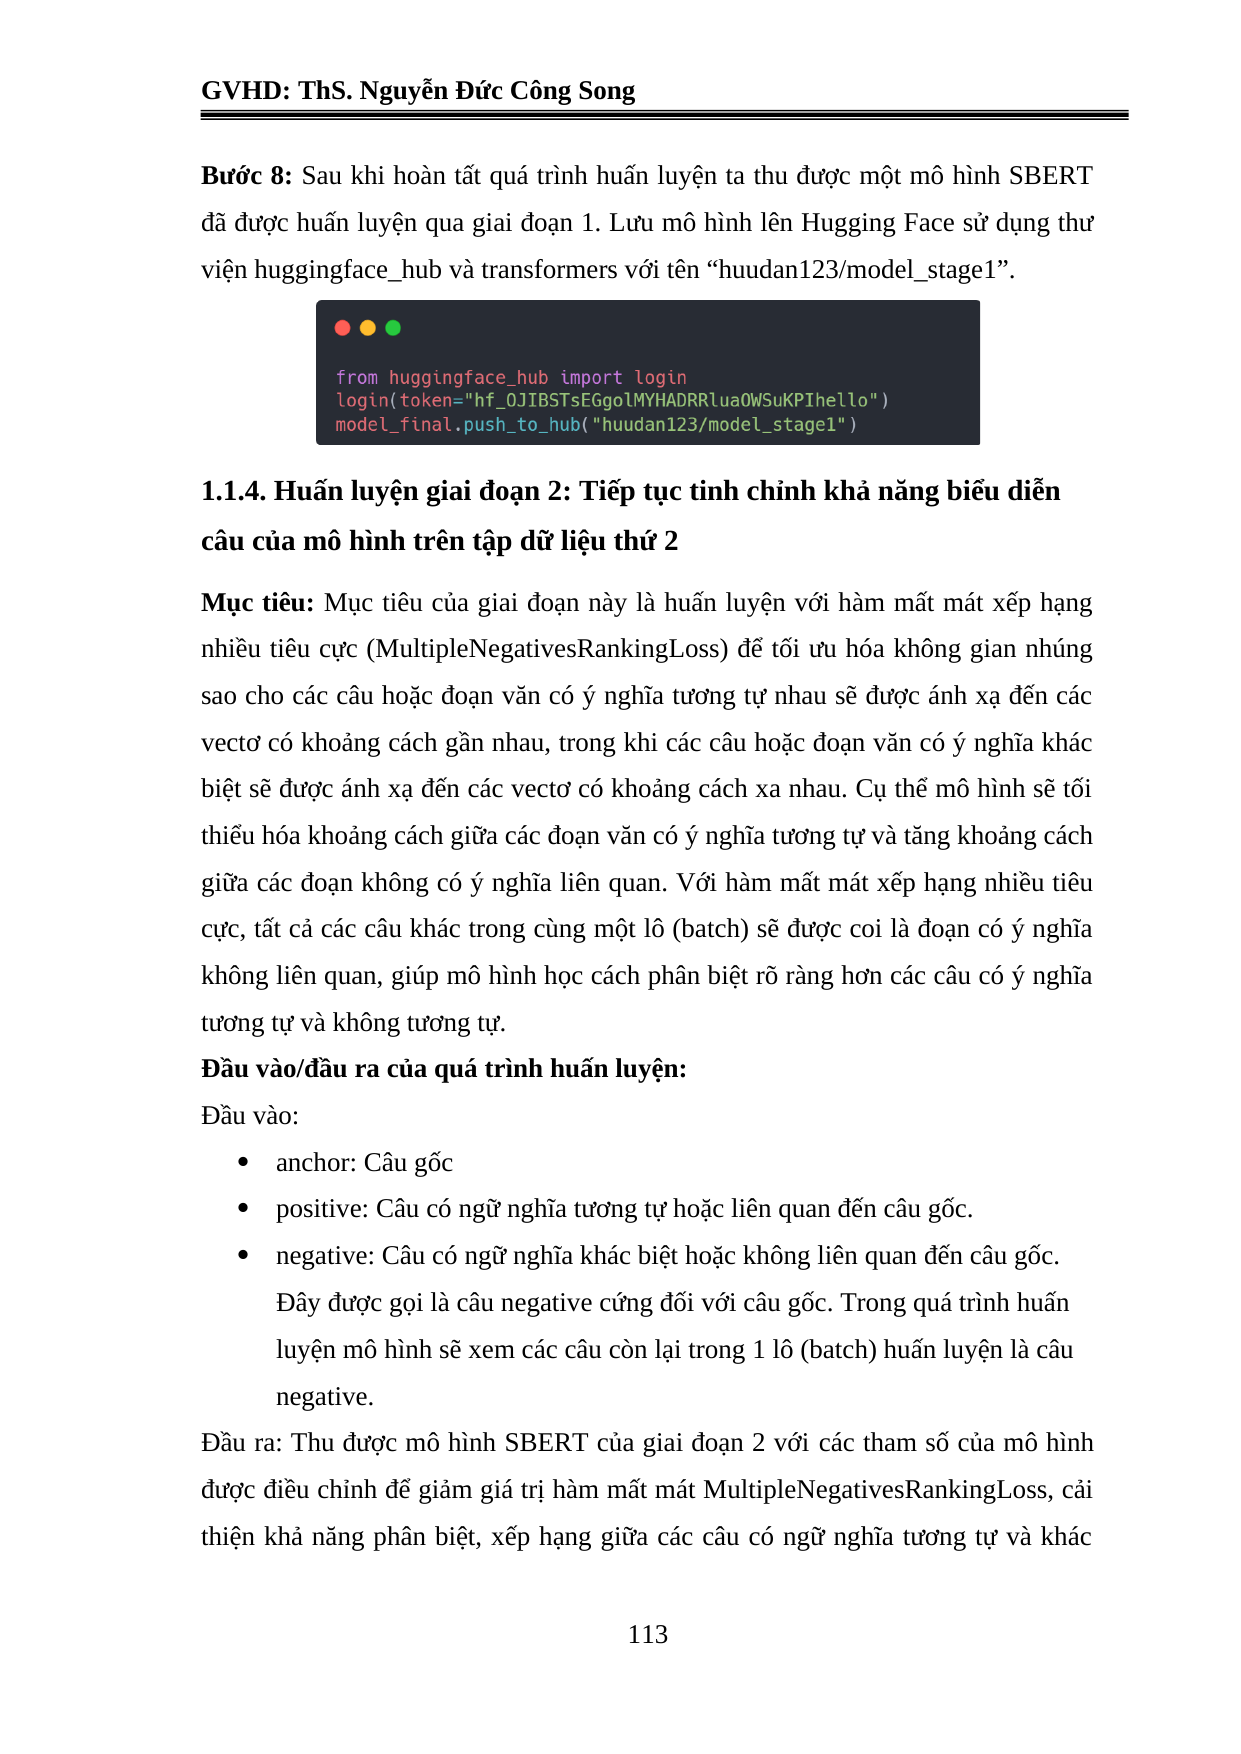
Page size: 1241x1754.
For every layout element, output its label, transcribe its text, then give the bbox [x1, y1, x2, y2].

text Huấn luyện giai đoạn 2: Tiếp tục tinh chỉnh khả năng biểu diễn câu của mô hình trên tập dữ liệu thứ 2 [201, 473, 1094, 556]
list negative: Câu có ngữ nghĩa khác biệt hoặc không liên quan đến câu gốc. Đây được gọi là câu negative cứng đối với câu gốc. Trong quá trình huấn luyện mô hình sẽ xem các câu còn lại trong 1 lô (batch) huấn luyện là câu negative. [238, 1239, 1094, 1411]
text Đầu vào/đầu ra của quá trình huấn luyện: [201, 1052, 1094, 1083]
text Bước 8: Sau khi hoàn tất quá trình huấn luyện ta thu được một mô hình SBERT đã được huấn luyện qua giai đoạn 1. Lưu mô hình lên Hugging Face sử dụng thư viện huggingface_hub và transformers với tên “huudan123/model_stage1”. [201, 159, 1094, 284]
text Mục tiêu: Mục tiêu của giai đoạn này là huấn luyện với hàm mất mát xếp hạng nhiều tiêu cực (MultipleNegativesRankingLoss) để tối ưu hóa không gian nhúng sao cho các câu hoặc đoạn văn có ý nghĩa tương tự nhau sẽ được ánh xạ đến các vectơ có khoảng cách gần nhau, trong khi các câu hoặc đoạn văn có ý nghĩa khác biệt sẽ được ánh xạ đến các vectơ có khoảng cách xa nhau. Cụ thể mô hình sẽ tối thiểu hóa khoảng cách giữa các đoạn văn có ý nghĩa tương tự và tăng khoảng cách giữa các đoạn không có ý nghĩa liên quan. Với hàm mất mát xếp hạng nhiều tiêu cực, tất cả các câu khác trong cùng một lô (batch) sẽ được coi là đoạn có ý nghĩa không liên quan, giúp mô hình học cách phân biệt rõ ràng hơn các câu có ý nghĩa tương tự và không tương tự. [201, 586, 1094, 1037]
list anchor: Câu gốc [238, 1146, 1094, 1177]
list positive: Câu có ngữ nghĩa tương tự hoặc liên quan đến câu gốc. [238, 1193, 1094, 1224]
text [201, 1426, 1094, 1551]
text Đầu vào: [201, 1099, 1094, 1130]
picture [315, 299, 981, 445]
